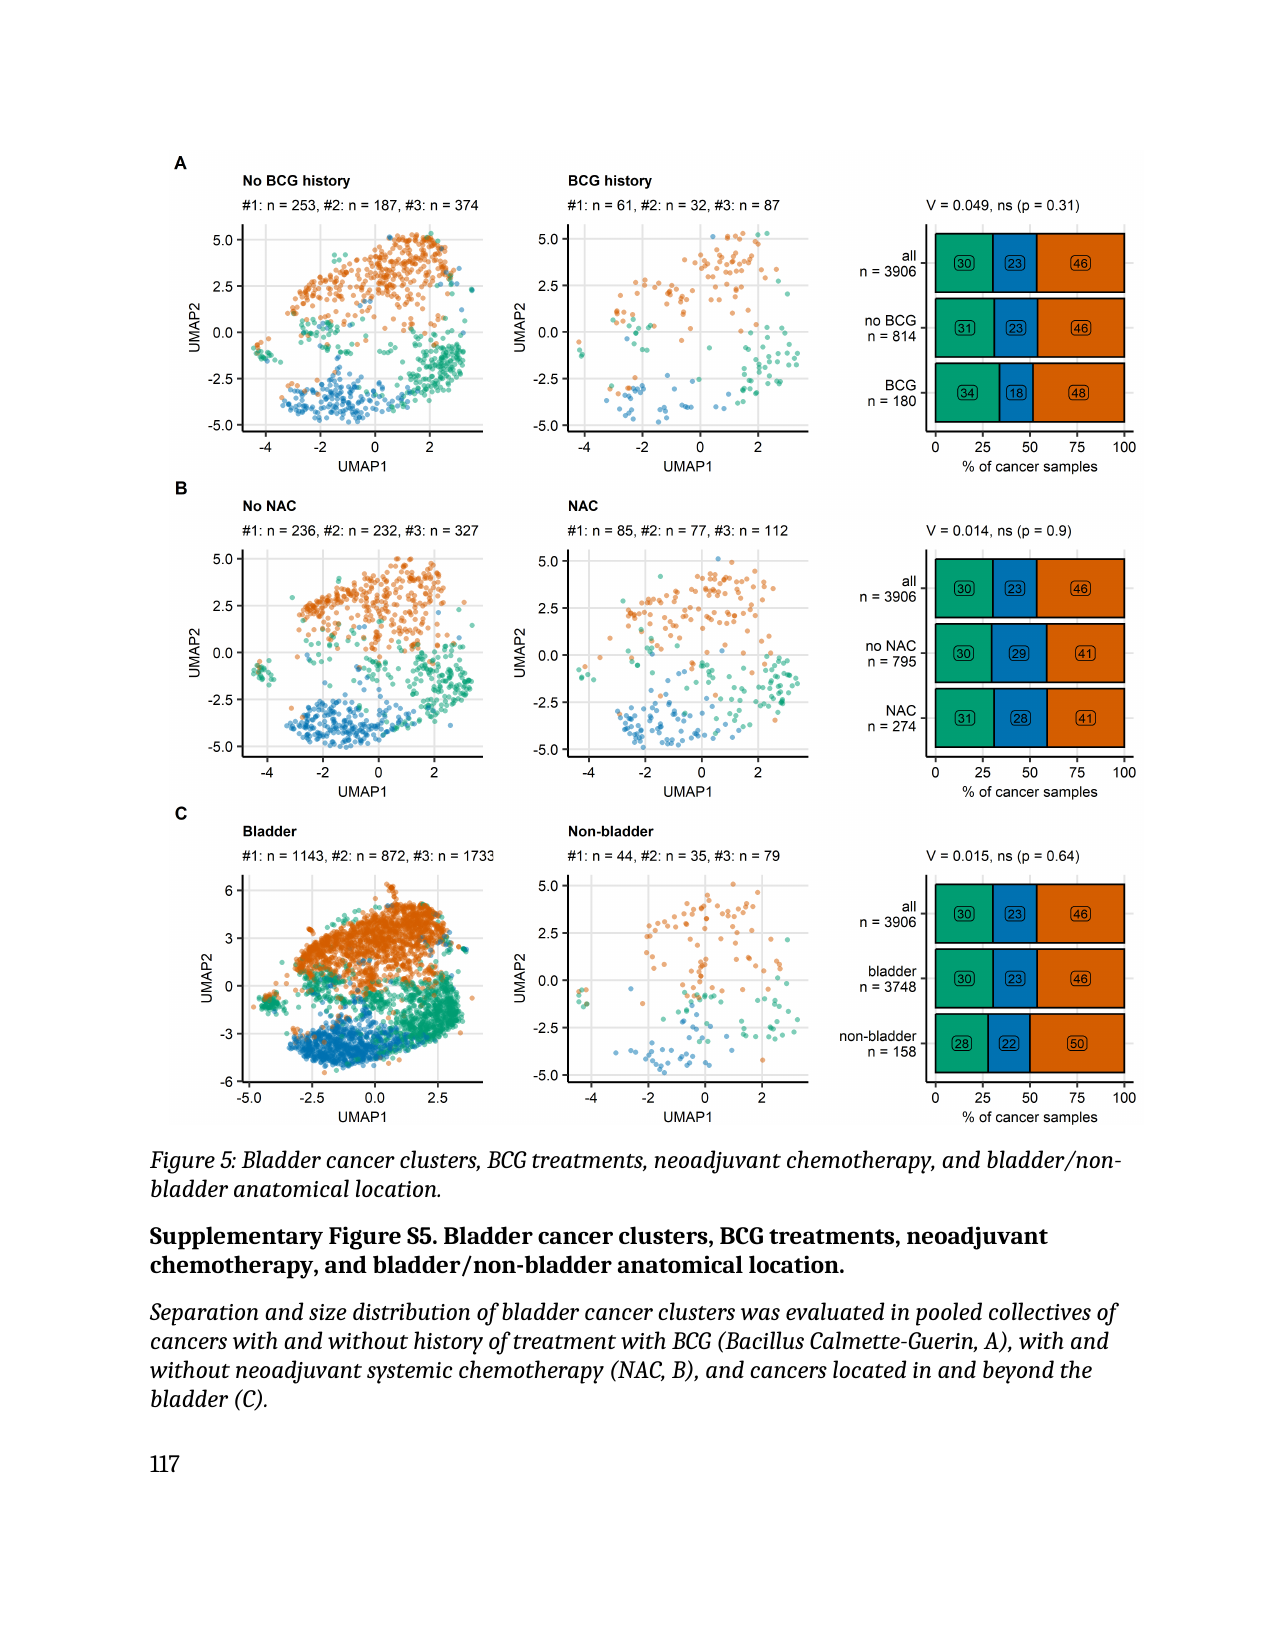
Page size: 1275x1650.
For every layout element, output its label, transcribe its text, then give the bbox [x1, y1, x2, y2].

picture [168, 150, 1144, 1125]
text Figure 5: Bladder cancer clusters, BCG treatments, neoadjuvant chemotherapy, and bladder/non-bladder anatomical location. [150, 1146, 1125, 1203]
text Supplementary Figure S5. Bladder cancer clusters, BCG treatments, neoadjuvant chemotherapy, and bladder/non-bladder anatomical location. [150, 1222, 1125, 1279]
text Separation and size distribution of bladder cancer clusters was evaluated in pooled collectives of cancers with and without history of treatment with BCG (Bacillus Calmette-Guerin, A), with and without neoadjuvant systemic chemotherapy (NAC, B), and cancers located in and beyond the bladder (C). [150, 1298, 1125, 1413]
